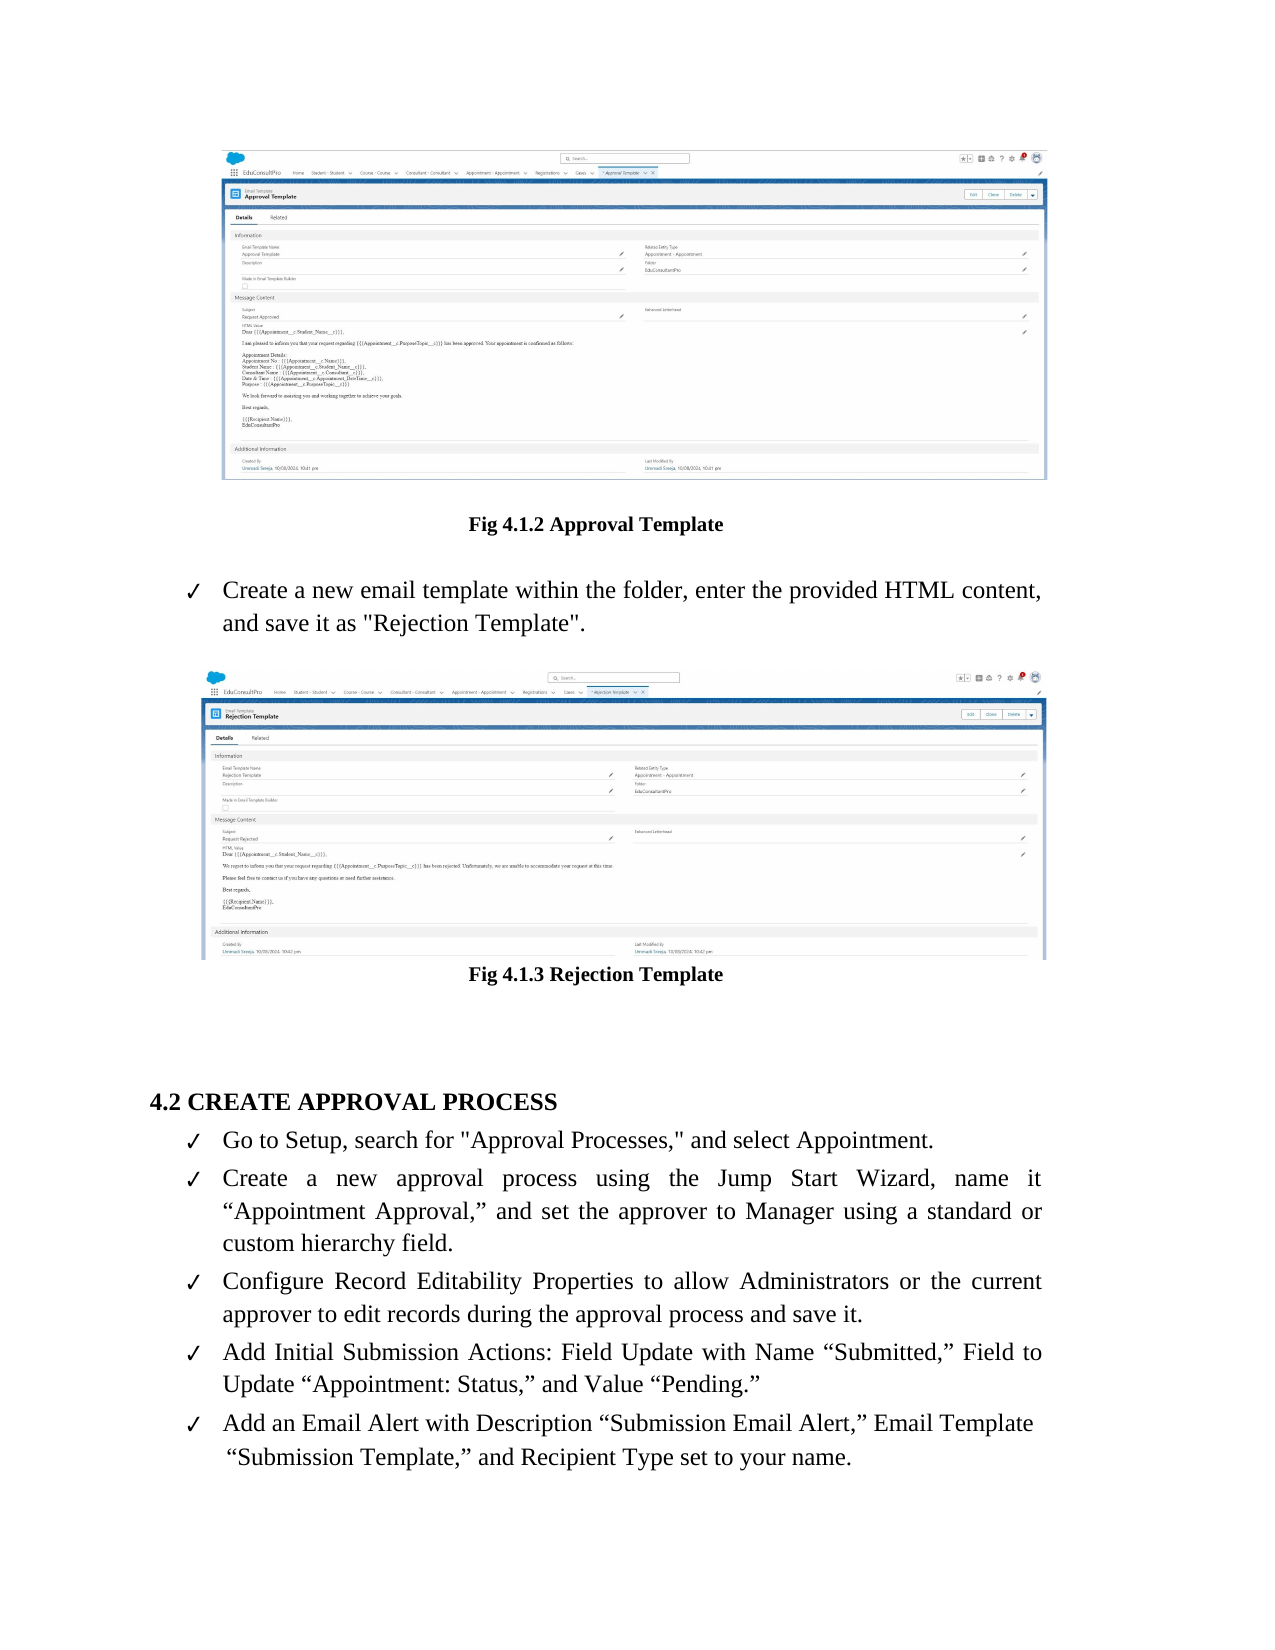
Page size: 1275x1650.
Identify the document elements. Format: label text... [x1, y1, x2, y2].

list Go to Setup, search for "Approval Processes," and select Appointment. [186, 1126, 1043, 1154]
picture [201, 670, 1047, 960]
list Create a new email template within the folder, enter the provided HTML content, and save it as "Rejection Template". [186, 576, 1043, 637]
subtitle 4.2 CREATE APPROVAL PROCESS [149, 1087, 1125, 1116]
list Add Initial Submission Actions: Field Update with Name “Submitted,” Field to Update “Appointment: Status,” and Value “Pending.” [186, 1337, 1043, 1398]
list Add an Email Alert with Description “Submission Email Alert,” Email Template [186, 1408, 1043, 1437]
picture [221, 150, 1048, 480]
list Configure Record Editability Properties to allow Administrators or the current approver to edit records during the approval process and save it. [186, 1266, 1043, 1328]
list Create a new approval process using the Jump Start Wizard, name it “Appointment Approval,” and set the approver to Manager using a standard or custom hierarchy field. [186, 1163, 1043, 1257]
text Fig 4.1.3 Rejection Template [276, 962, 916, 986]
text “Submission Template,” and Recipient Type set to your name. [226, 1442, 1043, 1470]
text Fig 4.1.2 Approval Template [276, 512, 916, 536]
